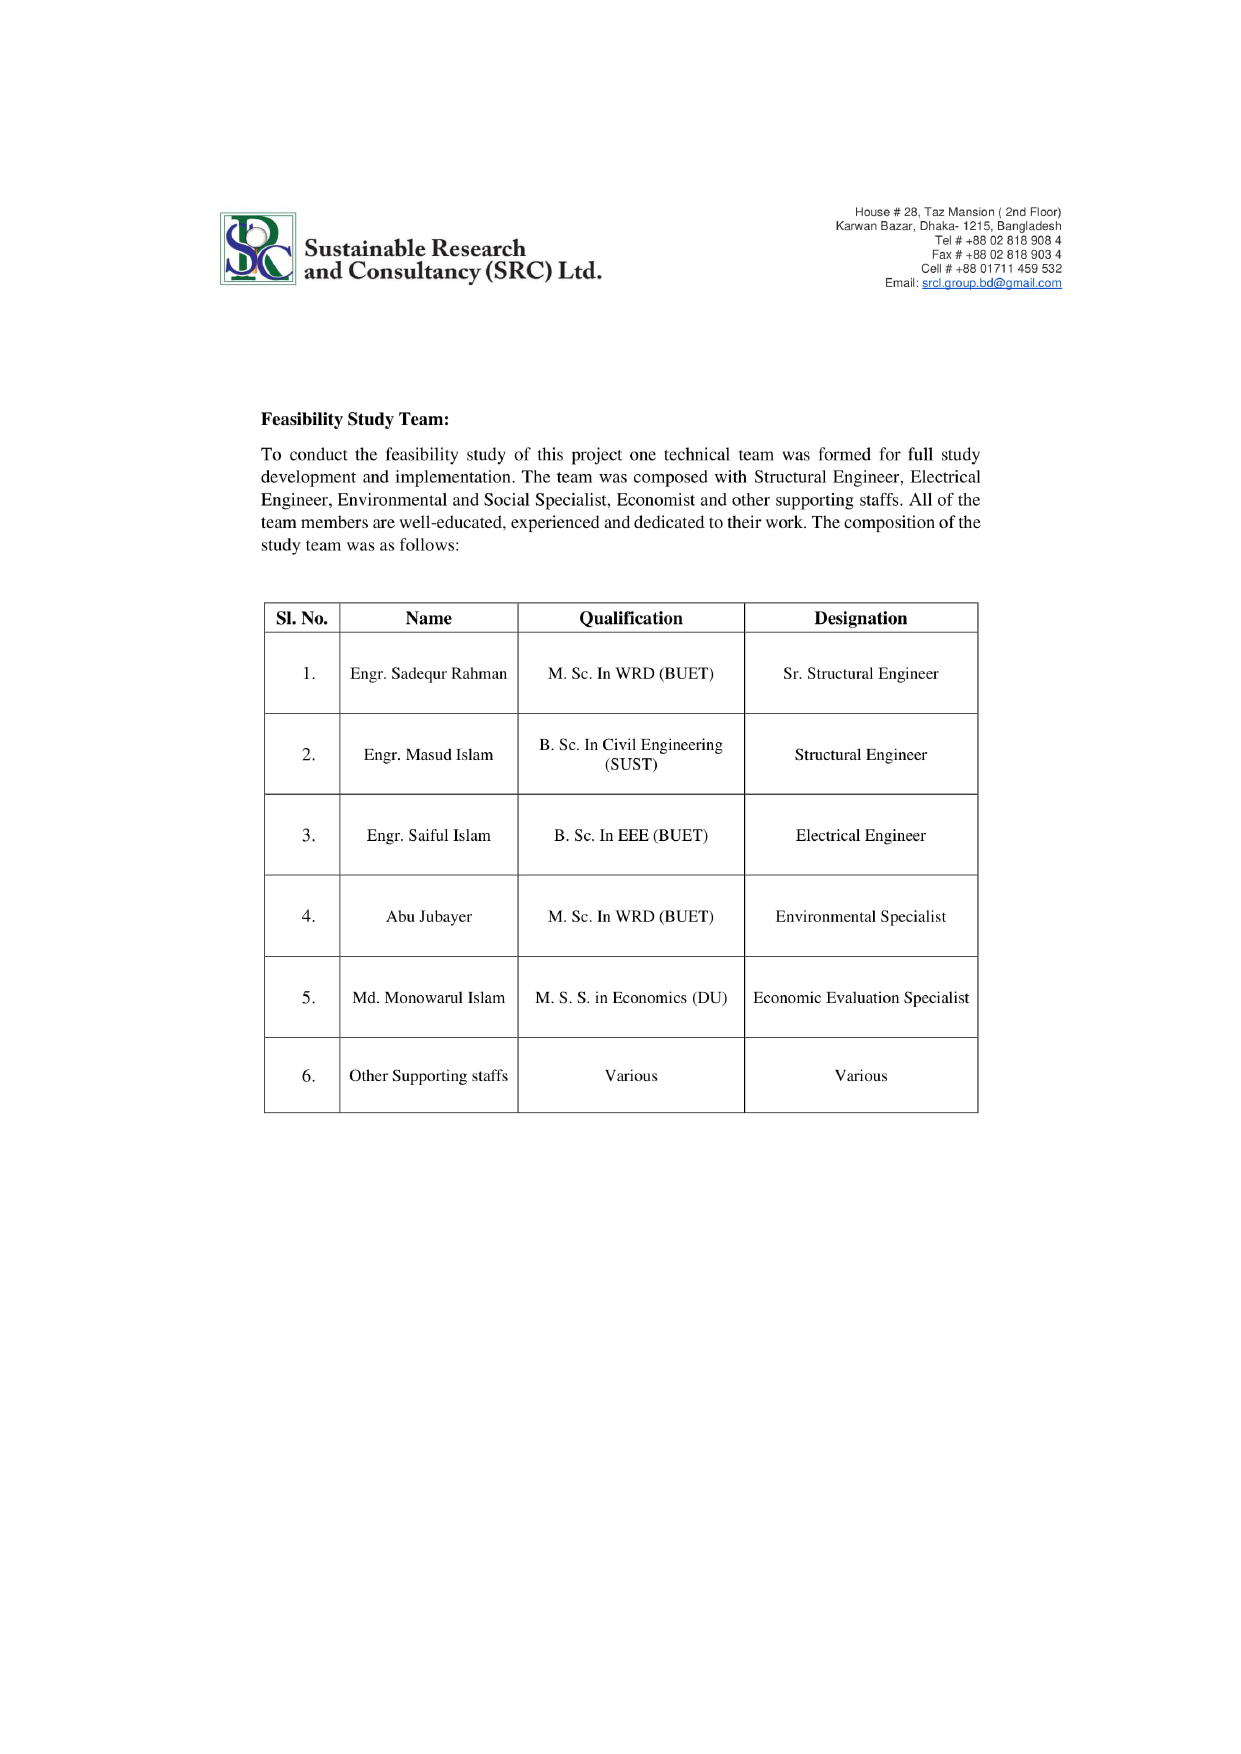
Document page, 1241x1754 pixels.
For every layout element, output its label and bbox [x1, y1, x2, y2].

picture [150, 150, 1091, 1367]
